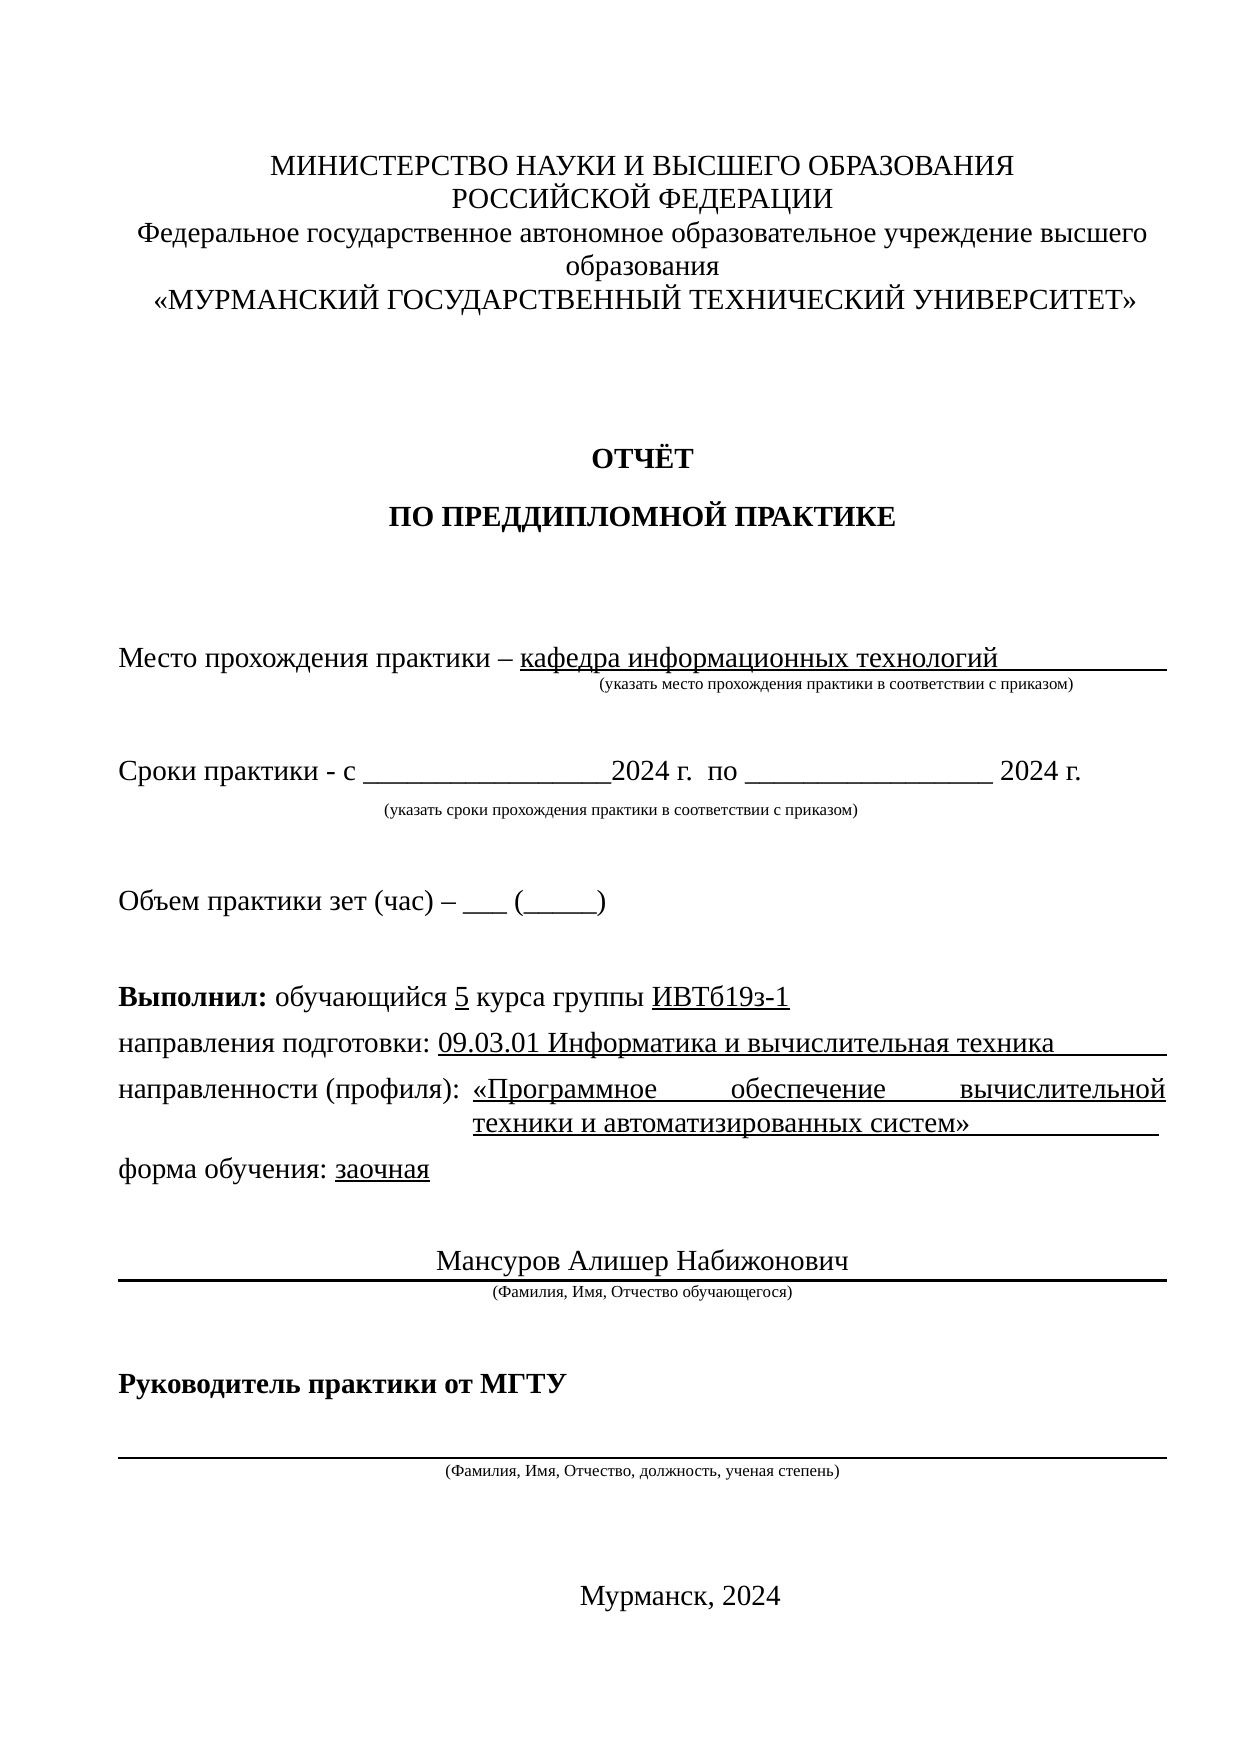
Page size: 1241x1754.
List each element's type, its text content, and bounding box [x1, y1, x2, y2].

text ПО ПРЕДДИПЛОМНОЙ ПРАКТИКЕ [118, 499, 1167, 533]
text (Фамилия, Имя, Отчество, должность, ученая степень) [118, 1461, 1167, 1494]
text Место прохождения практики – кафедра информационных технологий [118, 640, 1167, 673]
text МИНИСТЕРСТВО НАУКИ И ВЫСШЕГО ОБРАЗОВАНИЯ РОССИЙСКОЙ ФЕДЕРАЦИИ [118, 148, 1167, 215]
text (указать сроки прохождения практики в соответствии с приказом) [118, 799, 1167, 833]
text (Фамилия, Имя, Отчество обучающегося) [118, 1282, 1167, 1315]
text Сроки практики - с _________________2024 г. по _________________ 2024 г. [118, 753, 1167, 787]
text Объем практики зет (час) – ___ (_____) [118, 883, 1167, 917]
text направленности (профиля): «Программное обеспечение вычислительной техники и автоматизированных систем» . [118, 1071, 1167, 1138]
text Федеральное государственное автономное образовательное учреждение высшего образования [118, 215, 1167, 282]
text направления подготовки: 09.03.01 Информатика и вычислительная техника [118, 1025, 1167, 1059]
text Мурманск, 2024 [118, 1578, 1167, 1612]
text Мансуров Алишер Набижонович [118, 1243, 1167, 1279]
text «МУРМАНСКИЙ ГОСУДАРСТВЕННЫЙ ТЕХНИЧЕСКИЙ УНИВЕРСИТЕТ» [118, 282, 1172, 315]
text Руководитель практики от МГТУ [118, 1366, 1167, 1399]
text ОТЧЁТ [118, 441, 1167, 474]
text Выполнил: обучающийся 5 курса группы ИВТб19з-1 [118, 979, 1167, 1013]
text форма обучения: заочная [118, 1151, 1167, 1184]
text (указать место прохождения практики в соответствии с приказом) [118, 673, 1167, 707]
